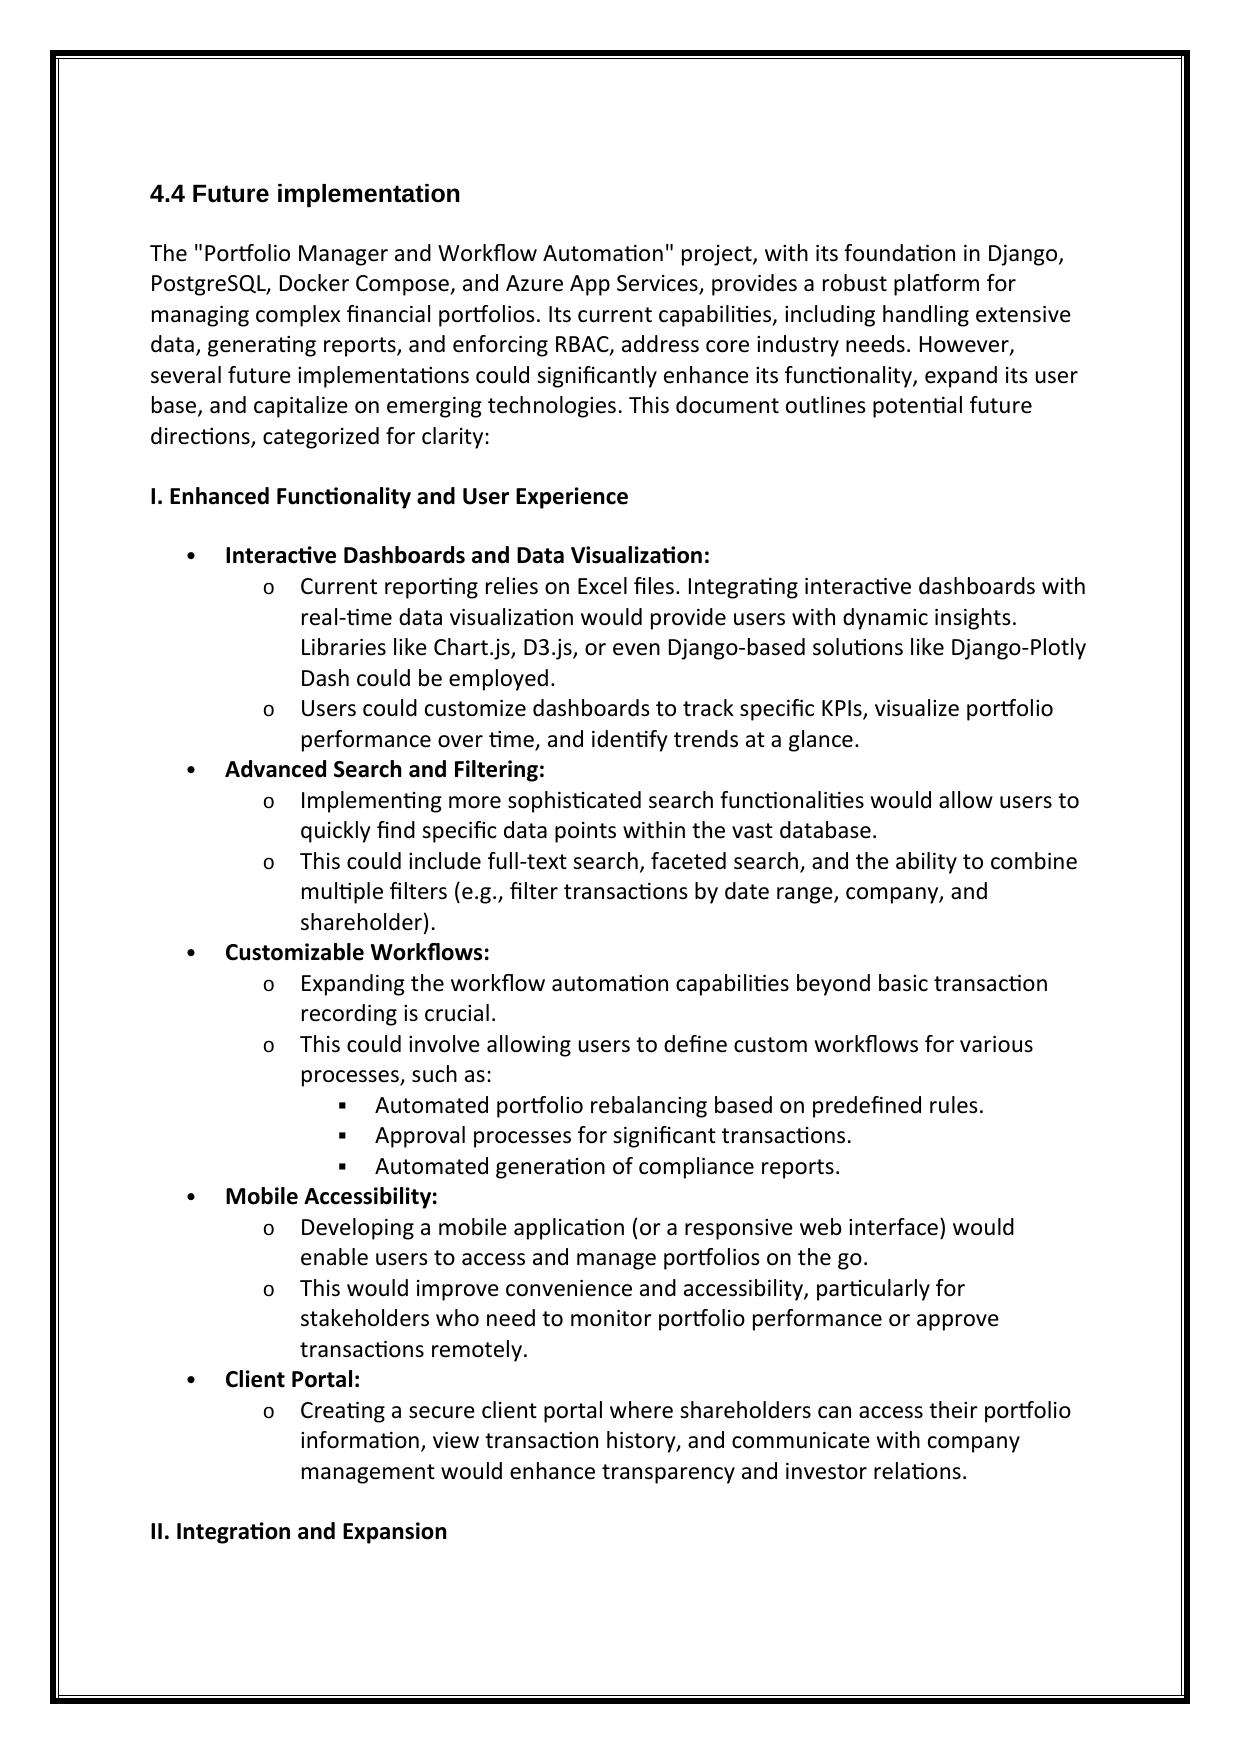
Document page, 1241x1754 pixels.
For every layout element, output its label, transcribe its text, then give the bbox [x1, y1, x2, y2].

list Automated generation of compliance reports. [337, 1150, 1090, 1181]
text The "Portfolio Manager and Workflow Automation" project, with its foundation in Django, PostgreSQL, Docker Compose, and Azure App Services, provides a robust platform for managing complex financial portfolios. Its current capabilities, including handling extensive data, generating reports, and enforcing RBAC, address core industry needs. However, several future implementations could significantly enhance its functionality, expand its user base, and capitalize on emerging technologies. This document outlines potential future directions, categorized for clarity: [150, 237, 1090, 451]
list Approval processes for significant transactions. [337, 1119, 1090, 1150]
list Advanced Search and Filtering: [187, 753, 1090, 784]
list Client Portal: [187, 1364, 1090, 1394]
list Customizable Workflows: [187, 936, 1090, 967]
list Users could customize dashboards to track specific KPIs, visualize portfolio performance over time, and identify trends at a glance. [262, 692, 1090, 753]
list Developing a mobile application (or a responsive web interface) would enable users to access and manage portfolios on the go. [262, 1211, 1090, 1272]
text I. Enhanced Functionality and User Experience [150, 480, 1090, 510]
text 4.4 Future implementation [150, 179, 1090, 208]
list Current reporting relies on Excel files. Integrating interactive dashboards with real-time data visualization would provide users with dynamic insights. Libraries like Chart.js, D3.js, or even Django-based solutions like Django-Plotly Dash could be employed. [262, 570, 1090, 692]
list Implementing more sophisticated search functionalities would allow users to quickly find specific data points within the vast database. [262, 784, 1090, 845]
list This would improve convenience and accessibility, particularly for stakeholders who need to monitor portfolio performance or approve transactions remotely. [262, 1272, 1090, 1364]
list Interactive Dashboards and Data Visualization: [187, 539, 1090, 570]
list Automated portfolio rebalancing based on predefined rules. [337, 1089, 1090, 1119]
list Expanding the workflow automation capabilities beyond basic transaction recording is crucial. [262, 967, 1090, 1028]
list Creating a secure client portal where shareholders can access their portfolio information, view transaction history, and communicate with company management would enhance transparency and investor relations. [262, 1394, 1090, 1486]
list This could include full-text search, faceted search, and the ability to combine multiple filters (e.g., filter transactions by date range, company, and shareholder). [262, 845, 1090, 936]
list This could involve allowing users to define custom workflows for various processes, such as: [262, 1028, 1090, 1089]
text II. Integration and Expansion [150, 1515, 1090, 1545]
list Mobile Accessibility: [187, 1181, 1090, 1211]
